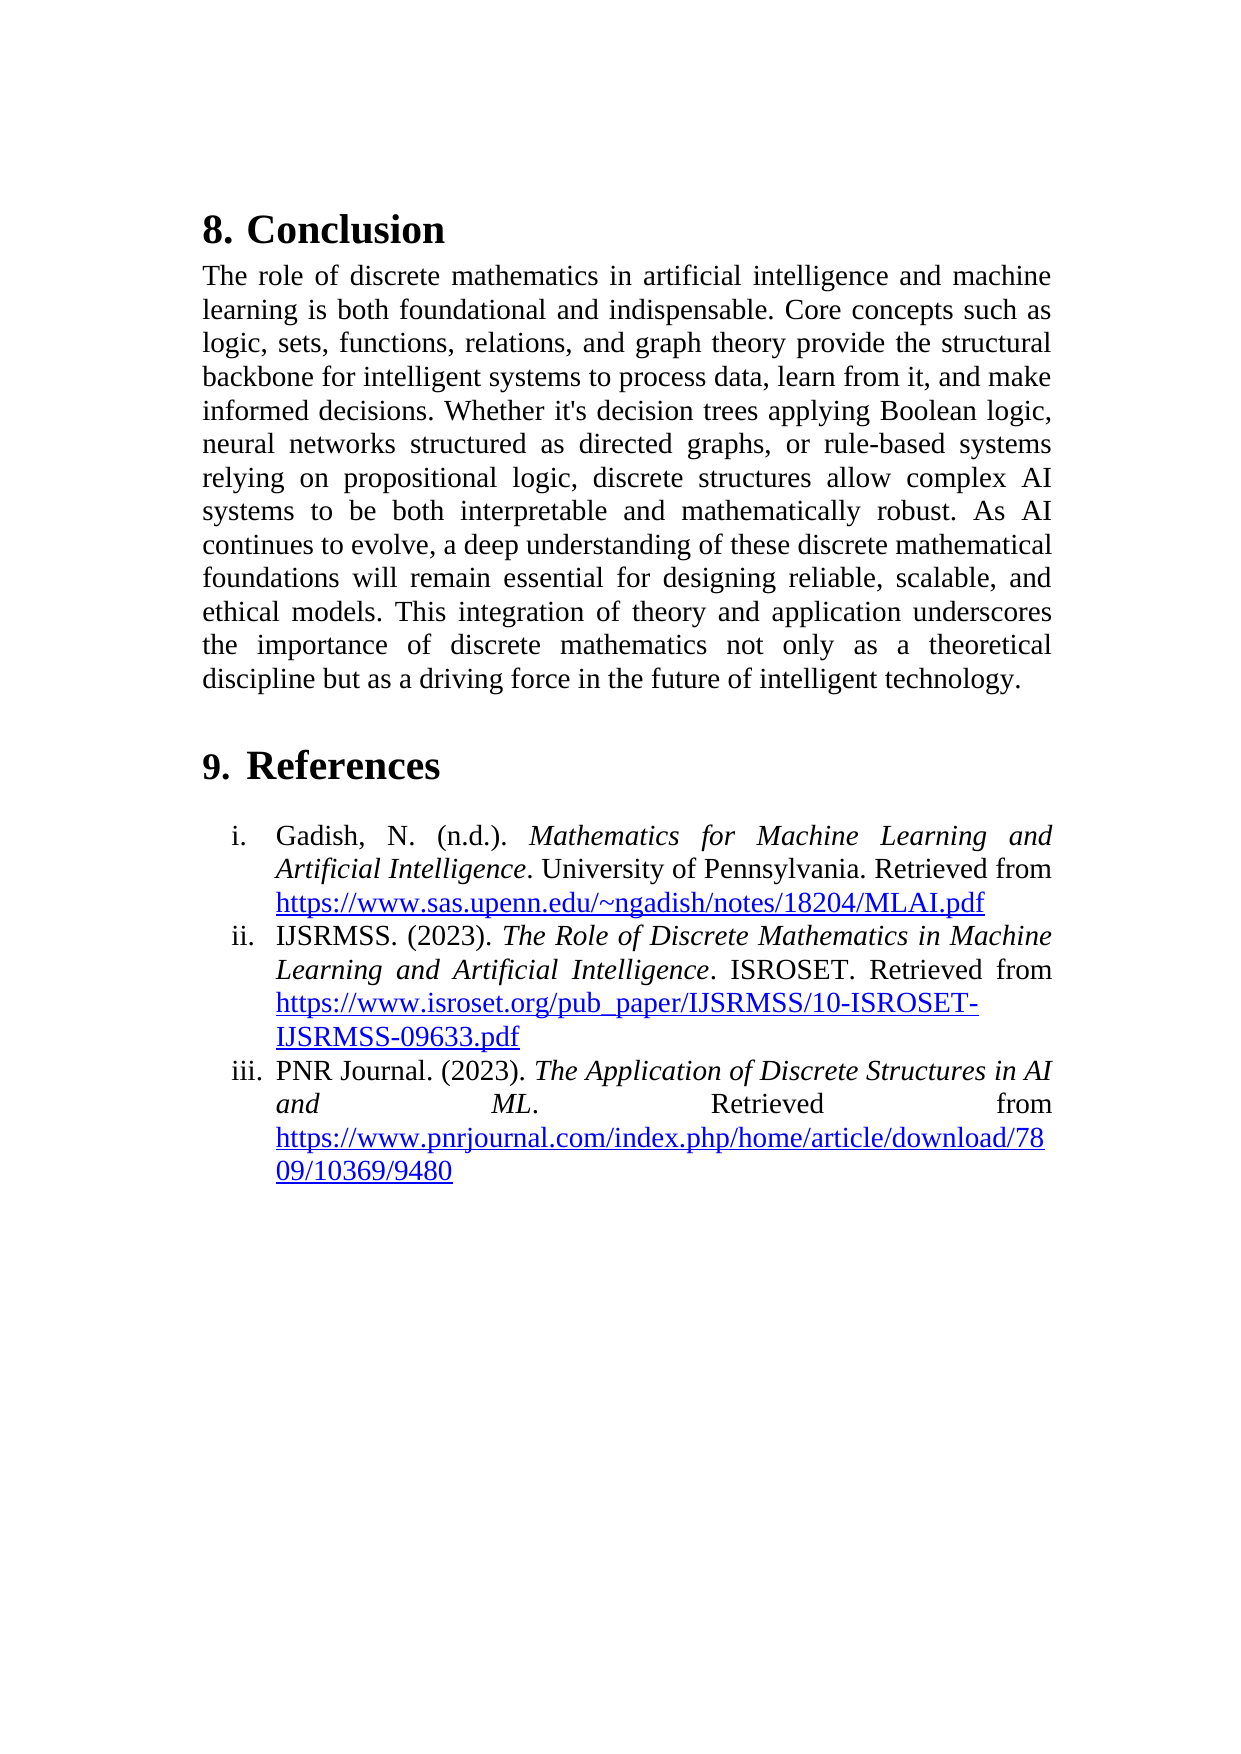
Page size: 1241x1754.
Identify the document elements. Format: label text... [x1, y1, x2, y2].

subtitle Conclusion [202, 204, 1053, 252]
list IJSRMSS. (2023). The Role of Discrete Mathematics in Machine Learning and Artificial Intelligence. ISROSET. Retrieved from https://www.isroset.org/pub_paper/IJSRMSS/10-ISROSET-IJSRMSS-09633.pdf [231, 948, 1053, 1082]
list Gadish, N. (n.d.). Mathematics for Machine Learning and Artificial Intelligence. University of Pennsylvania. Retrieved from https://www.sas.upenn.edu/~ngadish/notes/18204/MLAI.pdf [231, 818, 1053, 918]
subtitle The role of discrete mathematics in artificial intelligence and machine learning is both foundational and indispensable. Core concepts such as logic, sets, functions, relations, and graph theory provide the structural backbone for intelligent systems to process data, learn from it, and make informed decisions. Whether it's decision trees applying Boolean logic, neural networks structured as directed graphs, or rule-based systems relying on propositional logic, discrete structures allow complex AI systems to be both interpretable and mathematically robust. As AI continues to evolve, a deep understanding of these discrete mathematical foundations will remain essential for designing reliable, scalable, and ethical models. This integration of theory and application underscores the importance of discrete mathematics not only as a theoretical discipline but as a driving force in the future of intelligent technology. [202, 258, 1053, 694]
subtitle References [202, 741, 1053, 789]
list PNR Journal. (2023). The Application of Discrete Structures in AI and ML. Retrieved from https://www.pnrjournal.com/index.php/home/article/download/7809/10369/9480 [231, 1111, 1053, 1245]
